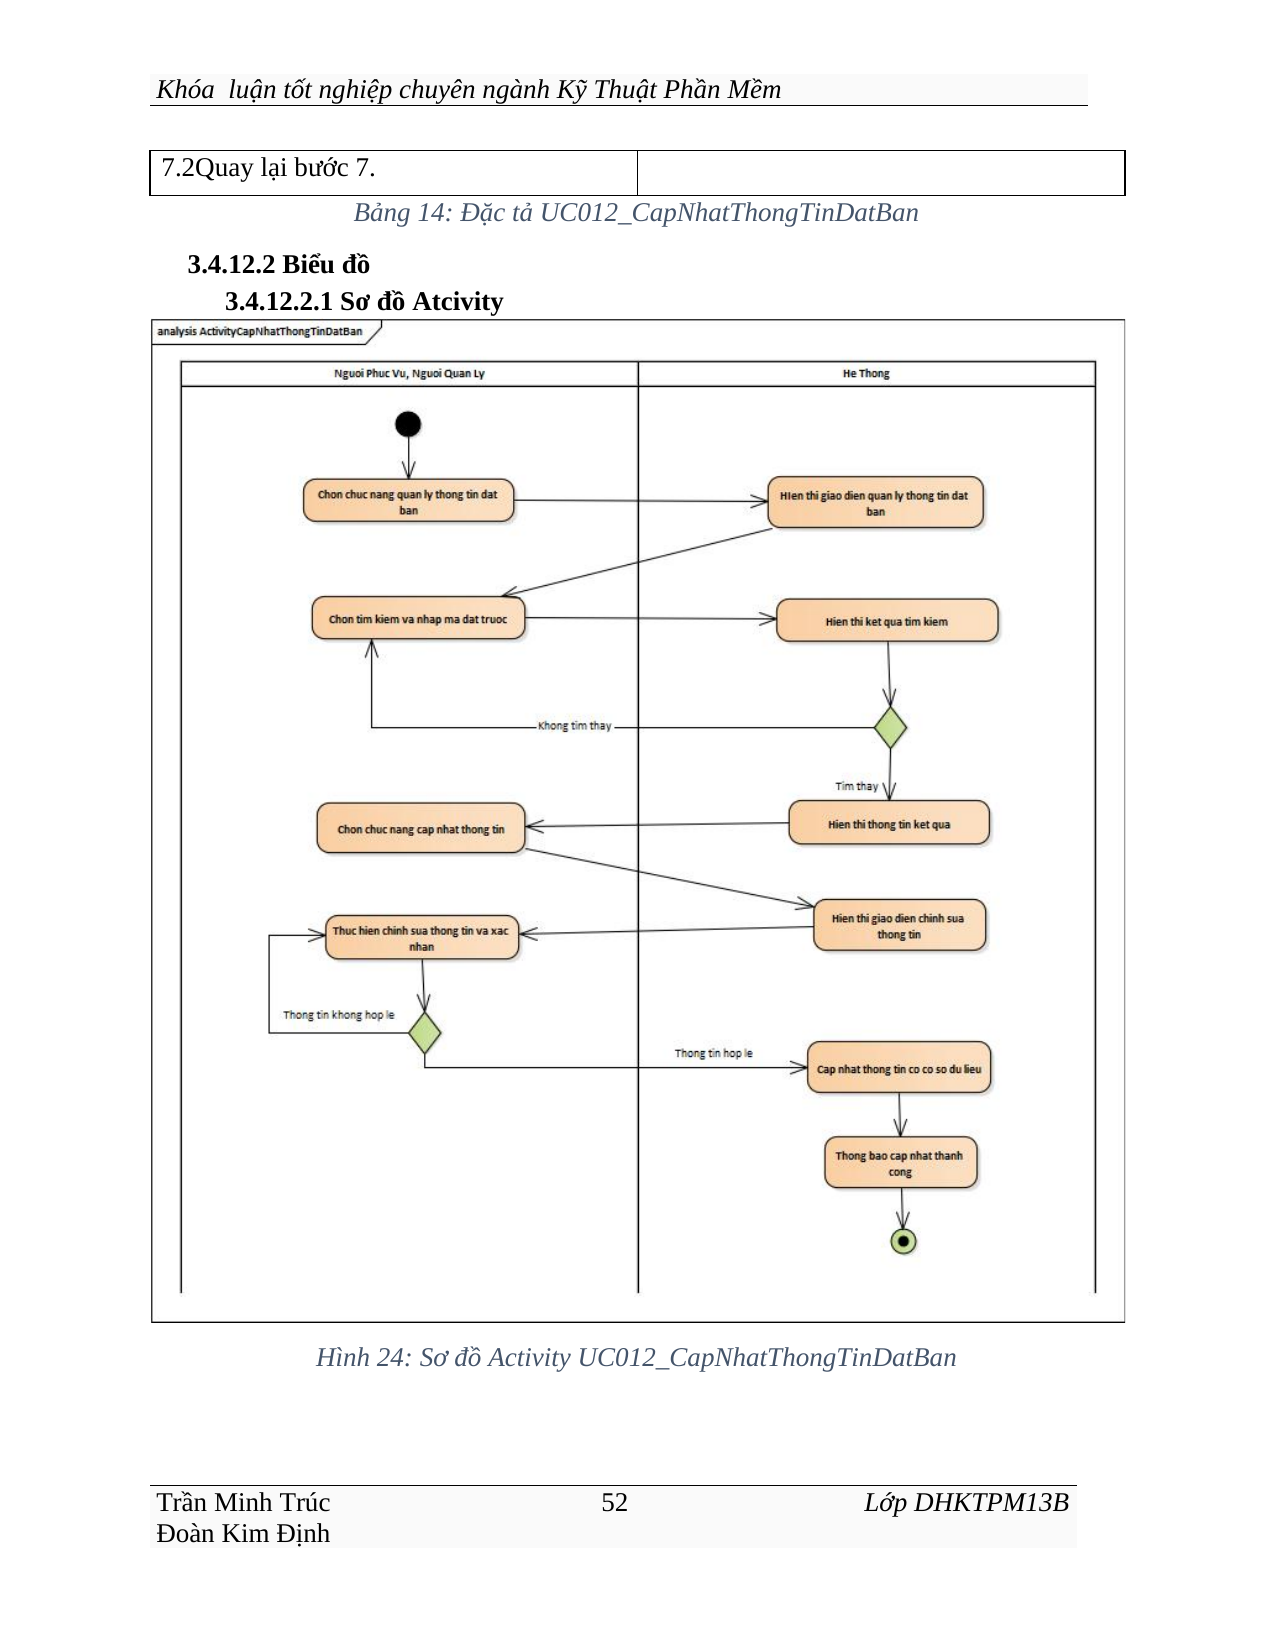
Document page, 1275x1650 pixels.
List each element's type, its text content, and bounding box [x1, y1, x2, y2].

text Bảng 14: Đặc tả UC012_CapNhatThongTinDatBan [150, 196, 1125, 227]
table_cell 7.2Quay lại bước 7. [151, 151, 637, 195]
subtitle 3.4.12.2 Biểu đồ [187, 248, 1125, 279]
text Hình 24: Sơ đồ Activity UC012_CapNhatThongTinDatBan [150, 1341, 1125, 1372]
table_cell [638, 151, 1124, 195]
picture [150, 318, 1125, 1323]
subtitle 3.4.12.2.1 Sơ đồ Atcivity [225, 285, 1125, 317]
